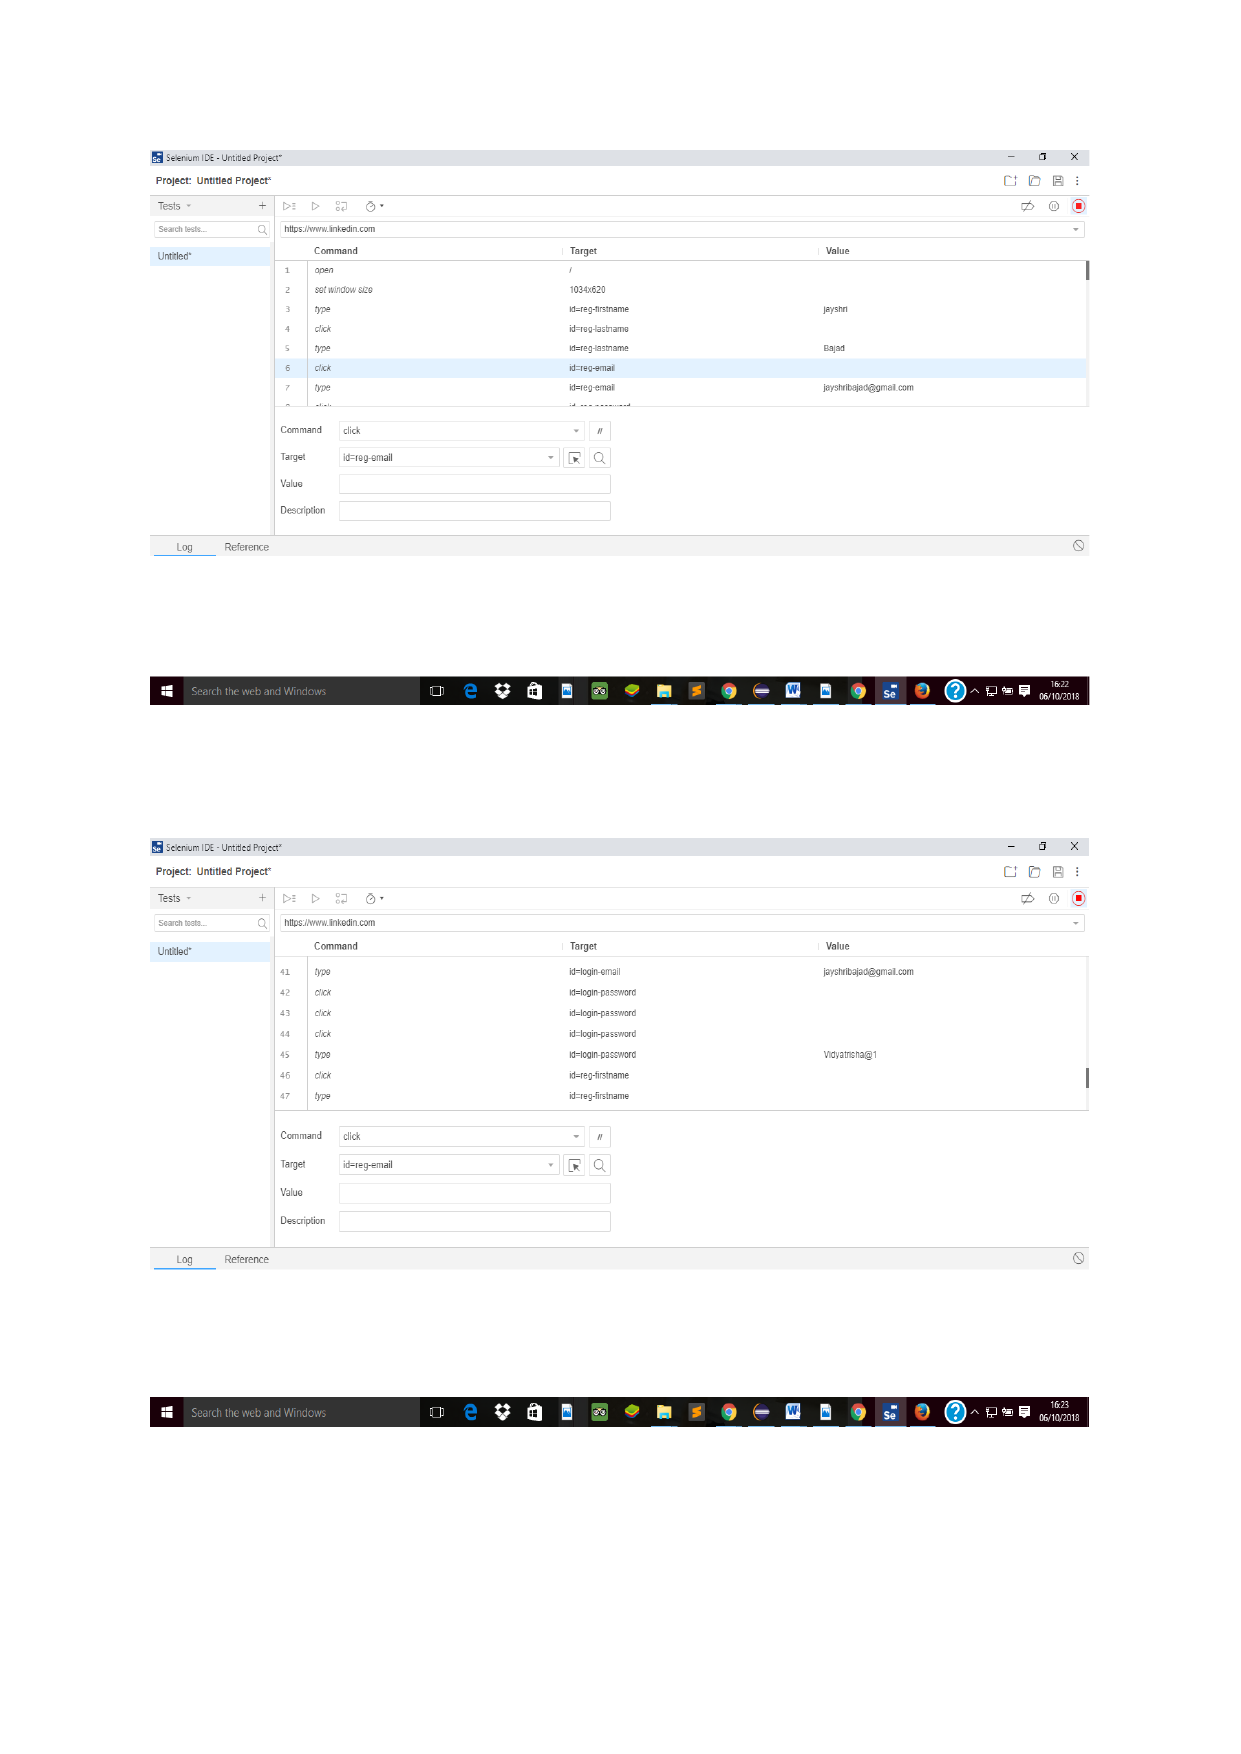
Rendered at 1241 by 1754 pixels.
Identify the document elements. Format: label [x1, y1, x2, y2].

picture [150, 150, 1090, 705]
picture [150, 838, 1089, 1427]
